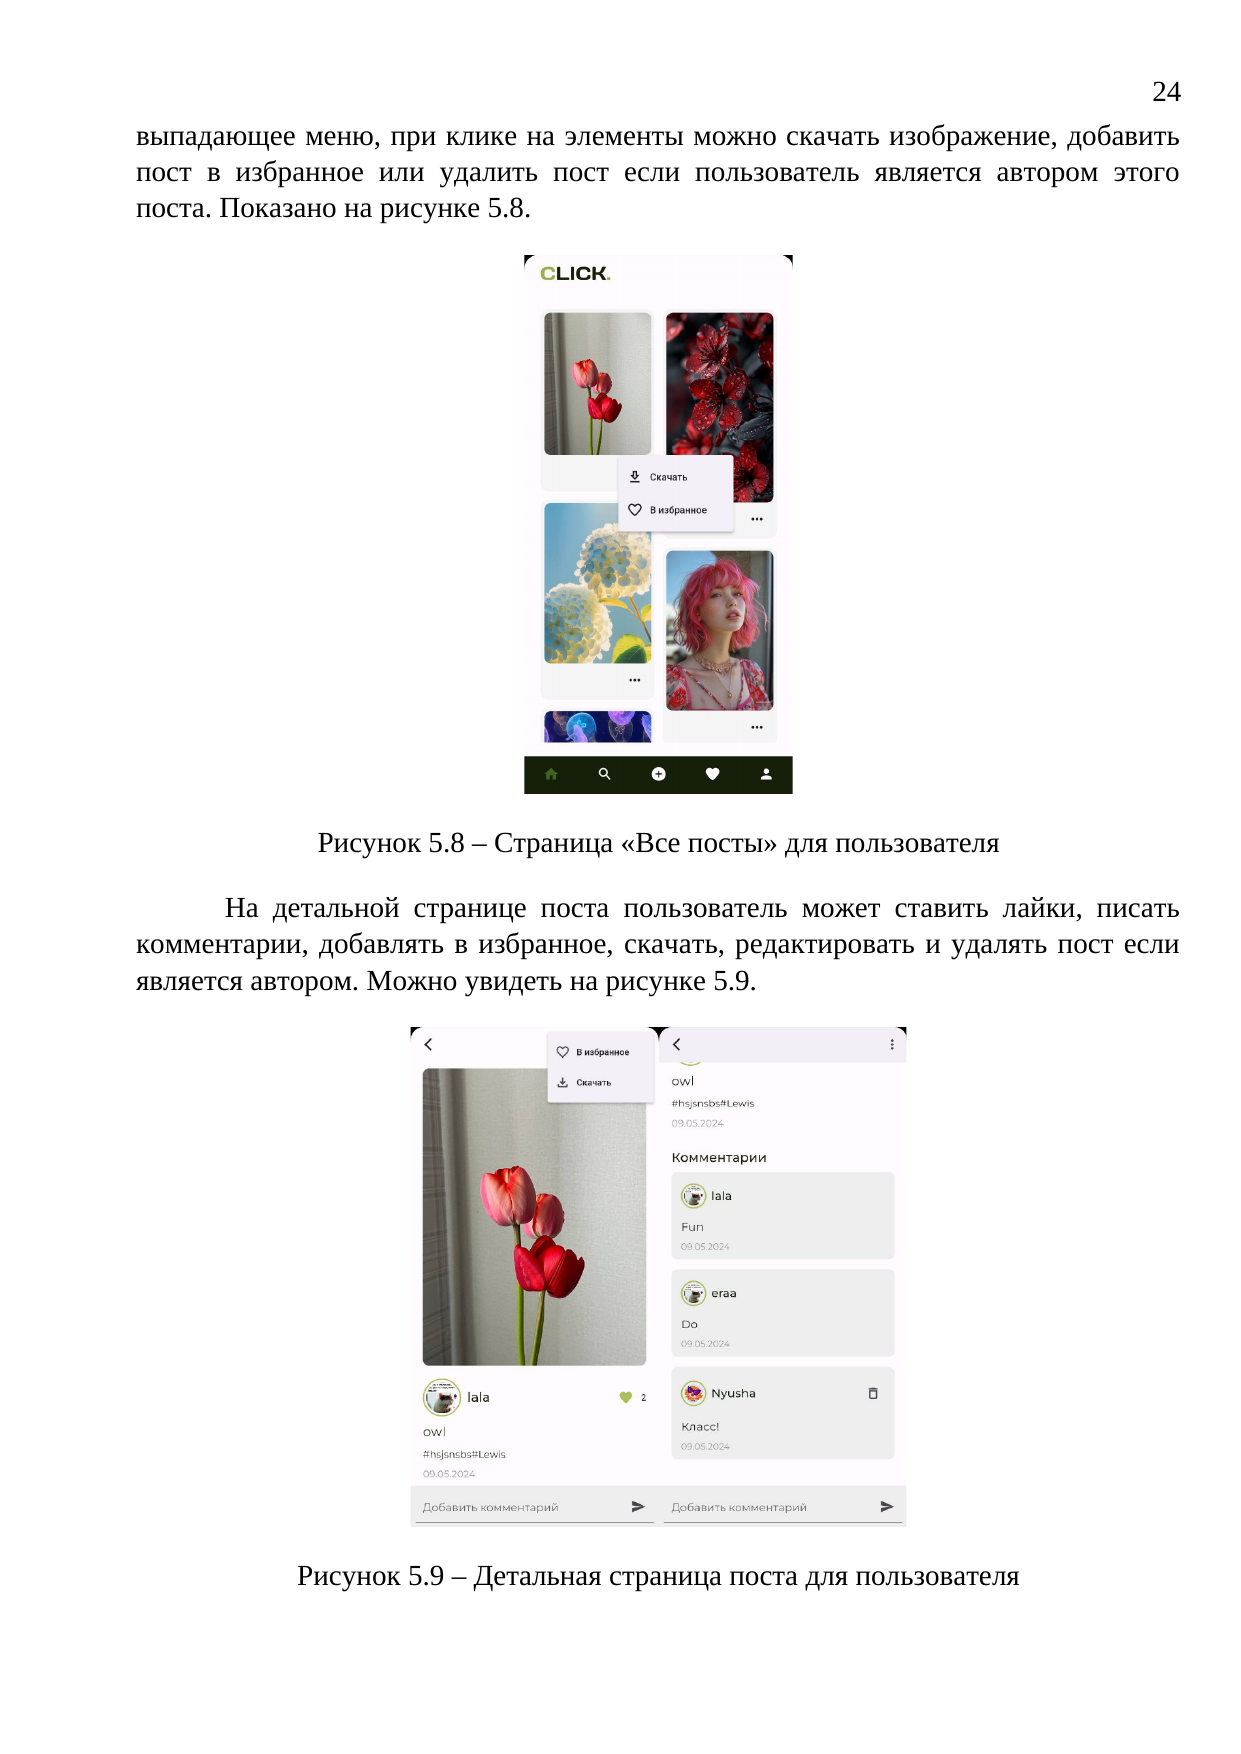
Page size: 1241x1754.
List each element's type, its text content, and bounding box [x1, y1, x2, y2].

text На детальной странице поста пользователь может ставить лайки, писать комментарии, добавлять в избранное, скачать, редактировать и удалять пост если является автором. Можно увидеть на рисунке 5.9. [136, 890, 1181, 996]
picture [410, 1027, 907, 1527]
text Рисунок 5.8 – Страница «Все посты» для пользователя [136, 825, 1181, 858]
text Рисунок 5.9 – Детальная страница поста для пользователя [136, 1558, 1181, 1592]
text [136, 118, 1181, 224]
picture [524, 255, 793, 794]
